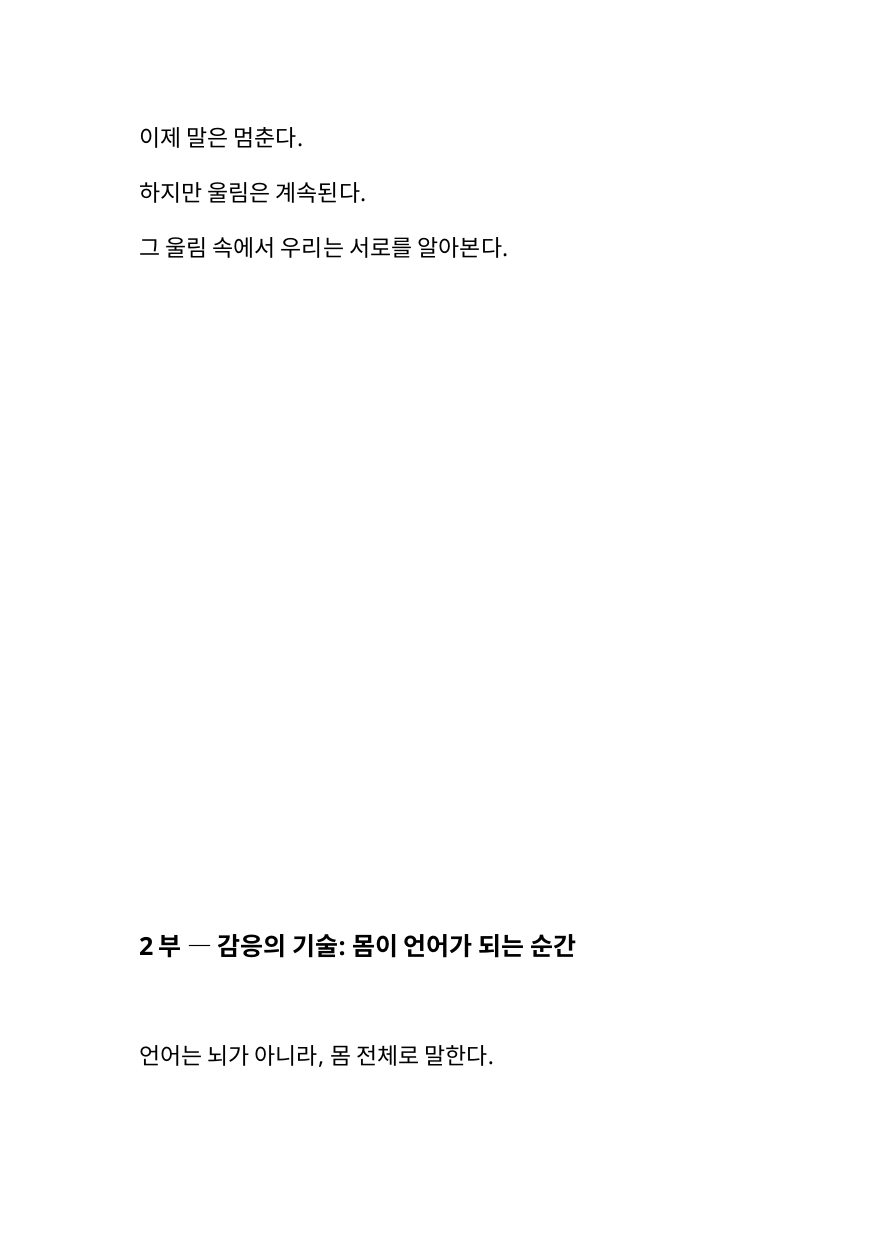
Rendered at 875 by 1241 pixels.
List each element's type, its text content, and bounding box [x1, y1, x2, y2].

text 이제 말은 멈춘다. [110, 118, 764, 153]
text 2부 ― 감응의 기술: 몸이 언어가 되는 순간 [110, 925, 764, 963]
text 하지만 울림은 계속된다. [110, 173, 764, 208]
text 그 울림 속에서 우리는 서로를 알아본다. [110, 228, 764, 263]
text 언어는 뇌가 아니라, 몸 전체로 말한다. [110, 1036, 764, 1074]
